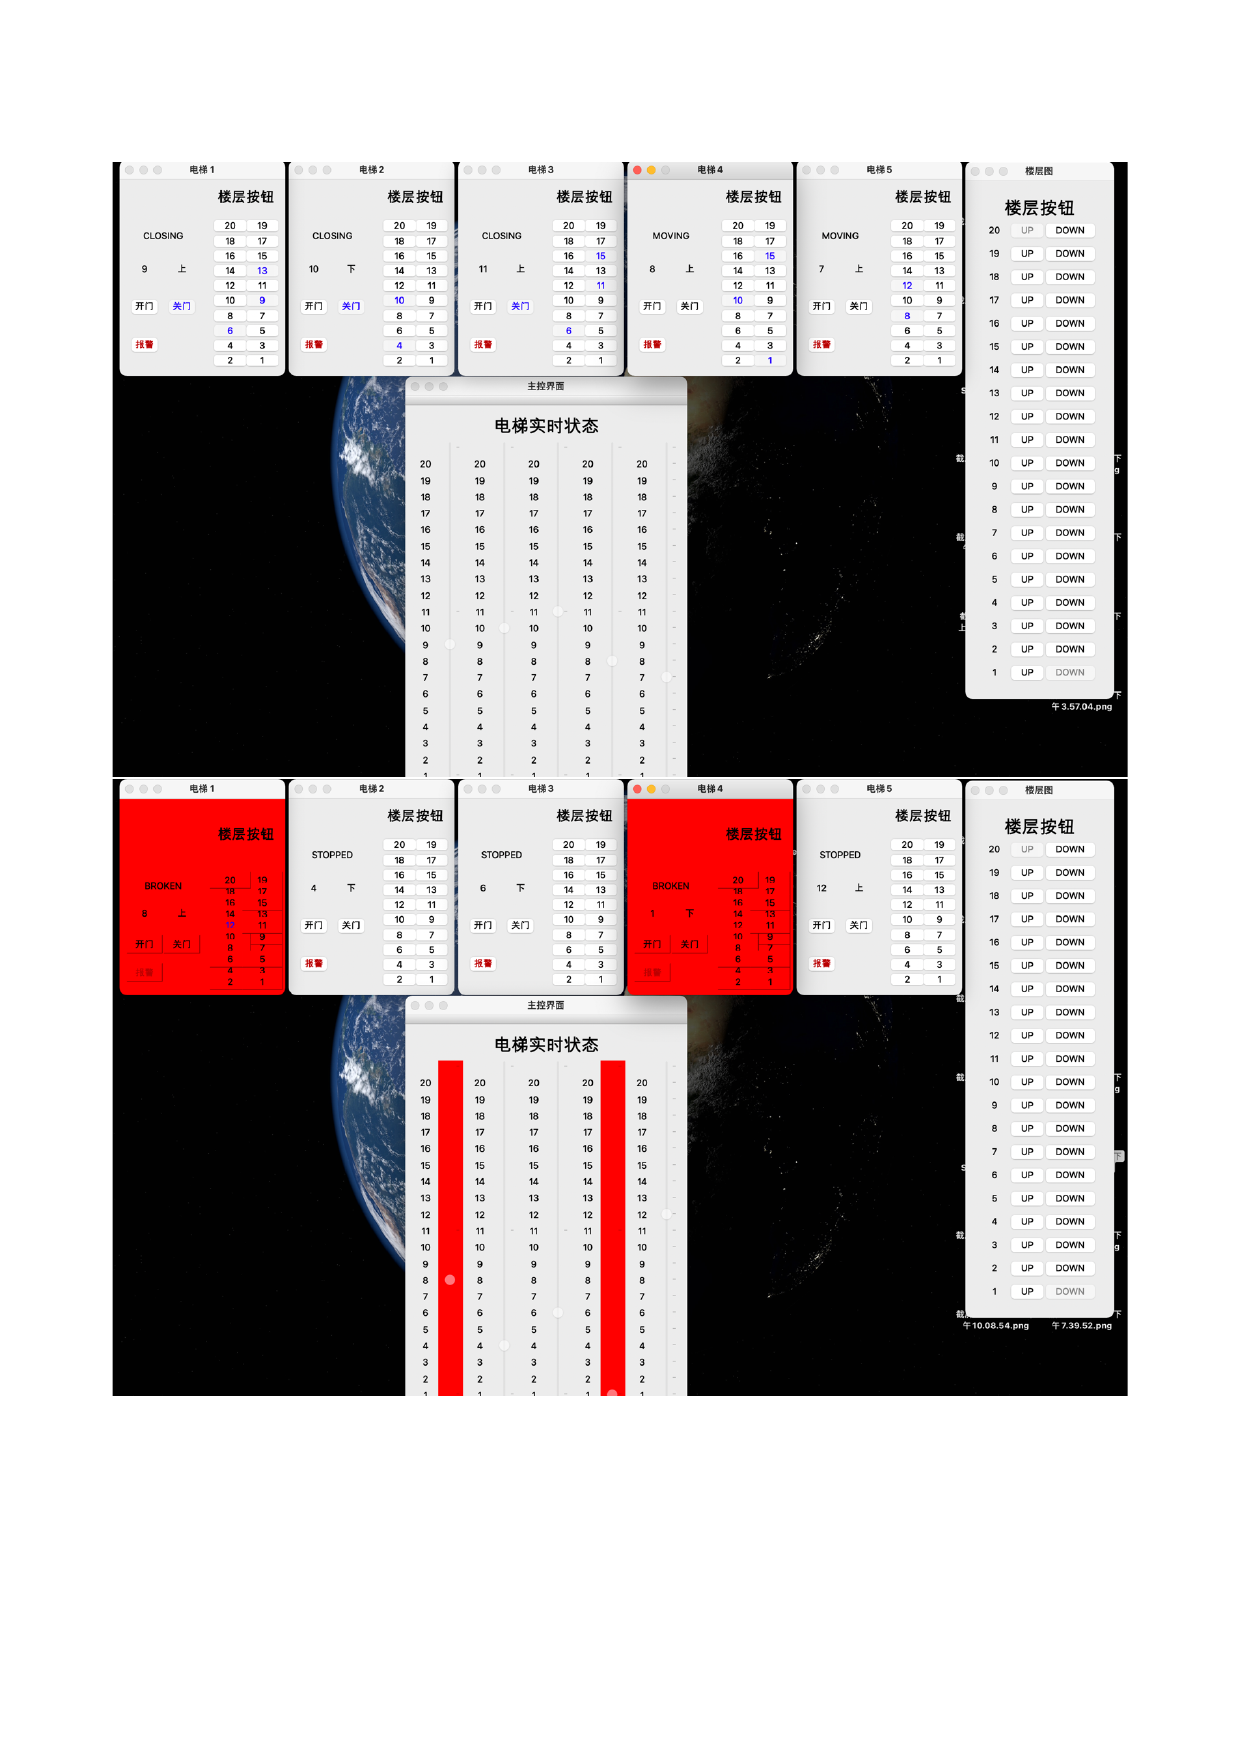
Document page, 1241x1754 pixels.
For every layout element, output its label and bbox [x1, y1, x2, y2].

picture [112, 162, 1128, 777]
picture [112, 779, 1128, 1396]
